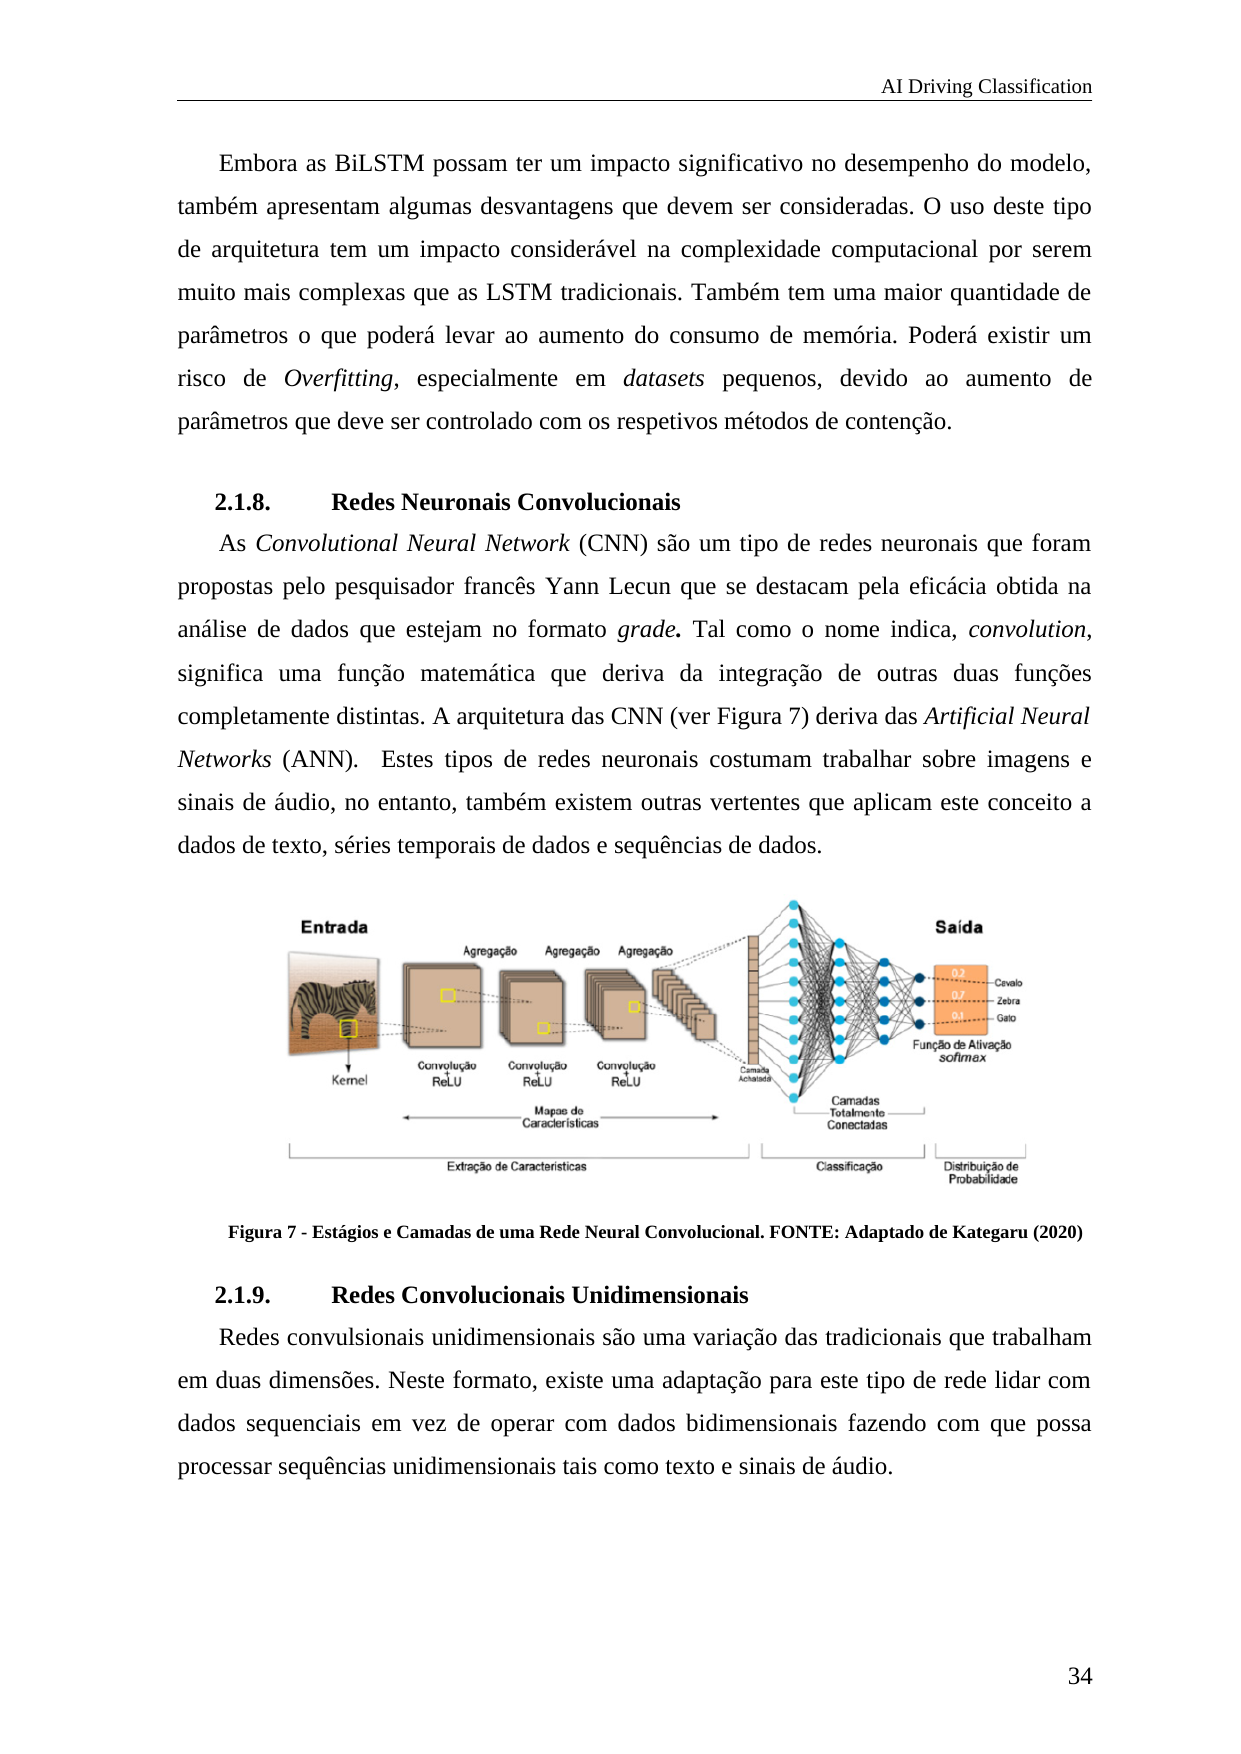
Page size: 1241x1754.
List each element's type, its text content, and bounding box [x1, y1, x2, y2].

text Redes convulsionais unidimensionais são uma variação das tradicionais que trabalham em duas dimensões. Neste formato, existe uma adaptação para este tipo de rede lidar com dados sequenciais em vez de operar com dados bidimensionais fazendo com que possa processar sequências unidimensionais tais como texto e sinais de áudio. [177, 1322, 1092, 1480]
subtitle Redes Convolucionais Unidimensionais [214, 1280, 1092, 1309]
text Embora as BiLSTM possam ter um impacto significativo no desempenho do modelo, também apresentam algumas desvantagens que devem ser consideradas. O uso deste tipo de arquitetura tem um impacto considerável na complexidade computacional por serem muito mais complexas que as LSTM tradicionais. Também tem uma maior quantidade de parâmetros o que poderá levar ao aumento do consumo de memória. Poderá existir um risco de Overfitting, especialmente em datasets pequenos, devido ao aumento de parâmetros que deve ser controlado com os respetivos métodos de contenção. [177, 148, 1092, 435]
subtitle Redes Neuronais Convolucionais [214, 487, 1092, 516]
picture [277, 894, 1034, 1186]
text Figura 7 - Estágios e Camadas de uma Rede Neural Convolucional. FONTE: Adaptado de Kategaru (2020) [177, 1221, 1092, 1243]
text As Convolutional Neural Network (CNN) são um tipo de redes neuronais que foram propostas pelo pesquisador francês Yann Lecun que se destacam pela eficácia obtida na análise de dados que estejam no formato grade. Tal como o nome indica, convolution, significa uma função matemática que deriva da integração de outras duas funções completamente distintas. A arquitetura das CNN (ver Figura 7) deriva das Artificial Neural Networks (ANN). Estes tipos de redes neuronais costumam trabalhar sobre imagens e sinais de áudio, no entanto, também existem outras vertentes que aplicam este conceito a dados de texto, séries temporais de dados e sequências de dados. [177, 528, 1092, 859]
